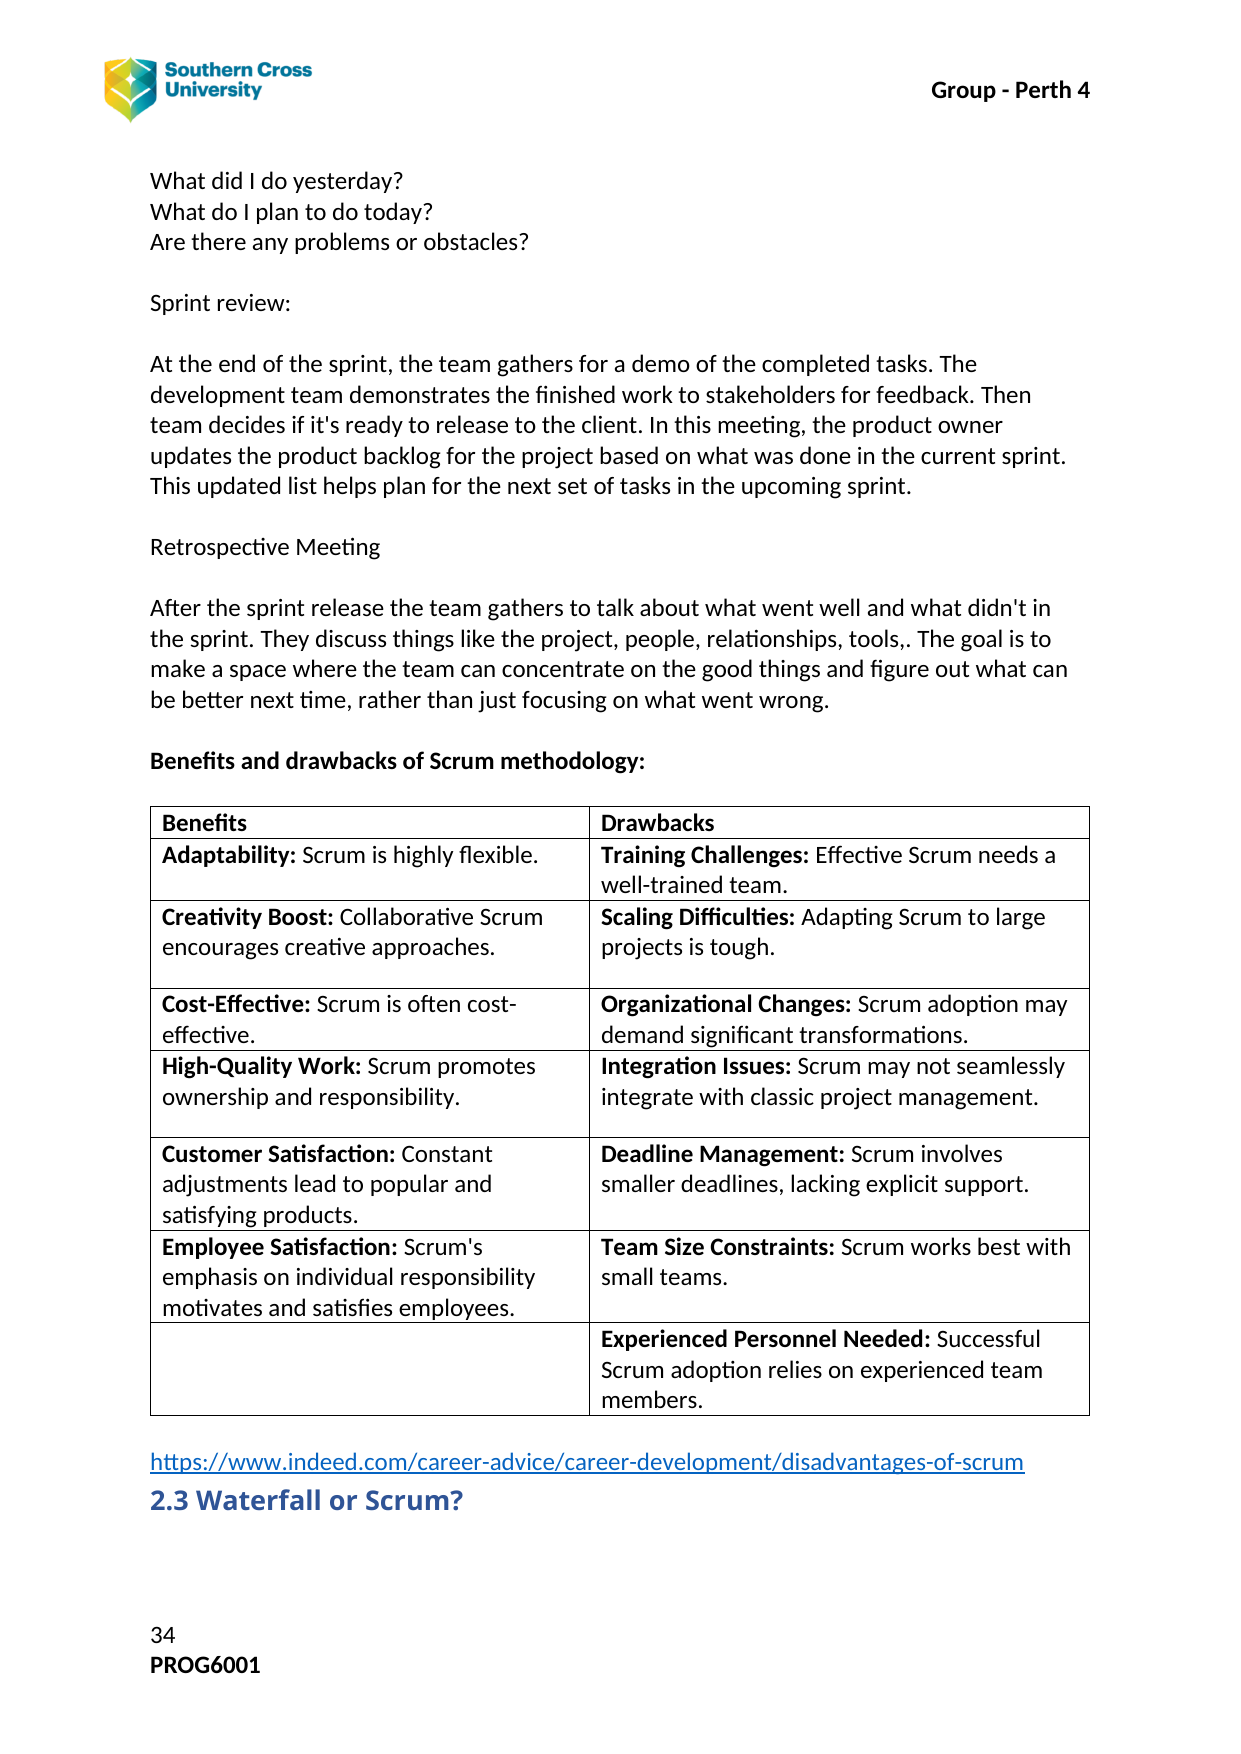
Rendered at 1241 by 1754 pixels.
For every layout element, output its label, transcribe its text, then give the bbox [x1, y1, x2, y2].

text Retrospective Meeting [150, 532, 1090, 562]
table_header Benefits [151, 807, 589, 838]
table_cell Organizational Changes: Scrum adoption may demand significant transformations. [590, 989, 1089, 1049]
table_cell Team Size Constraints: Scrum works best with small teams. [590, 1231, 1089, 1322]
table_cell Creativity Boost: Collaborative Scrum encourages creative approaches. [151, 901, 589, 987]
table_cell Training Challenges: Effective Scrum needs a well-trained team. [590, 839, 1089, 900]
text Are there any problems or obstacles? [150, 226, 1090, 257]
picture [98, 54, 326, 129]
text https://www.indeed.com/career-advice/career-development/disadvantages-of-scrum [150, 1446, 1090, 1477]
table_cell Scaling Difficulties: Adapting Scrum to large projects is tough. [590, 901, 1089, 987]
table_cell [151, 1323, 589, 1415]
table_cell Deadline Management: Scrum involves smaller deadlines, lacking explicit support. [590, 1138, 1089, 1229]
table_cell Adaptability: Scrum is highly flexible. [151, 839, 589, 900]
table_cell Integration Issues: Scrum may not seamlessly integrate with classic project management. [590, 1051, 1089, 1137]
table_cell Customer Satisfaction: Constant adjustments lead to popular and satisfying products. [151, 1138, 589, 1229]
text Benefits and drawbacks of Scrum methodology: [150, 745, 1090, 776]
table_cell Cost-Effective: Scrum is often cost-effective. [151, 989, 589, 1049]
text After the sprint release the team gathers to talk about what went well and what didn't in the sprint. They discuss things like the project, people, relationships, tools,. The goal is to make a space where the team can concentrate on the good things and figure out what can be better next time, rather than just focusing on what went wrong. [150, 593, 1090, 715]
table_cell Experienced Personnel Needed: Successful Scrum adoption relies on experienced team members. [590, 1323, 1089, 1415]
text What did I do yesterday? [150, 165, 1090, 196]
text At the end of the sprint, the team gathers for a demo of the completed tasks. The development team demonstrates the finished work to stakeholders for feedback. Then team decides if it's ready to release to the client. In this meeting, the product owner updates the product backlog for the project based on what was done in the current sprint. This updated list helps plan for the next set of tasks in the upcoming sprint. [150, 348, 1090, 501]
subtitle 2.3 Waterfall or Scrum? [150, 1481, 1090, 1518]
table_cell High-Quality Work: Scrum promotes ownership and responsibility. [151, 1051, 589, 1137]
text What do I plan to do today? [150, 196, 1090, 226]
table_cell Employee Satisfaction: Scrum's emphasis on individual responsibility motivates and satisfies employees. [151, 1231, 589, 1322]
table_header Drawbacks [590, 807, 1089, 838]
text Sprint review: [150, 287, 1090, 318]
